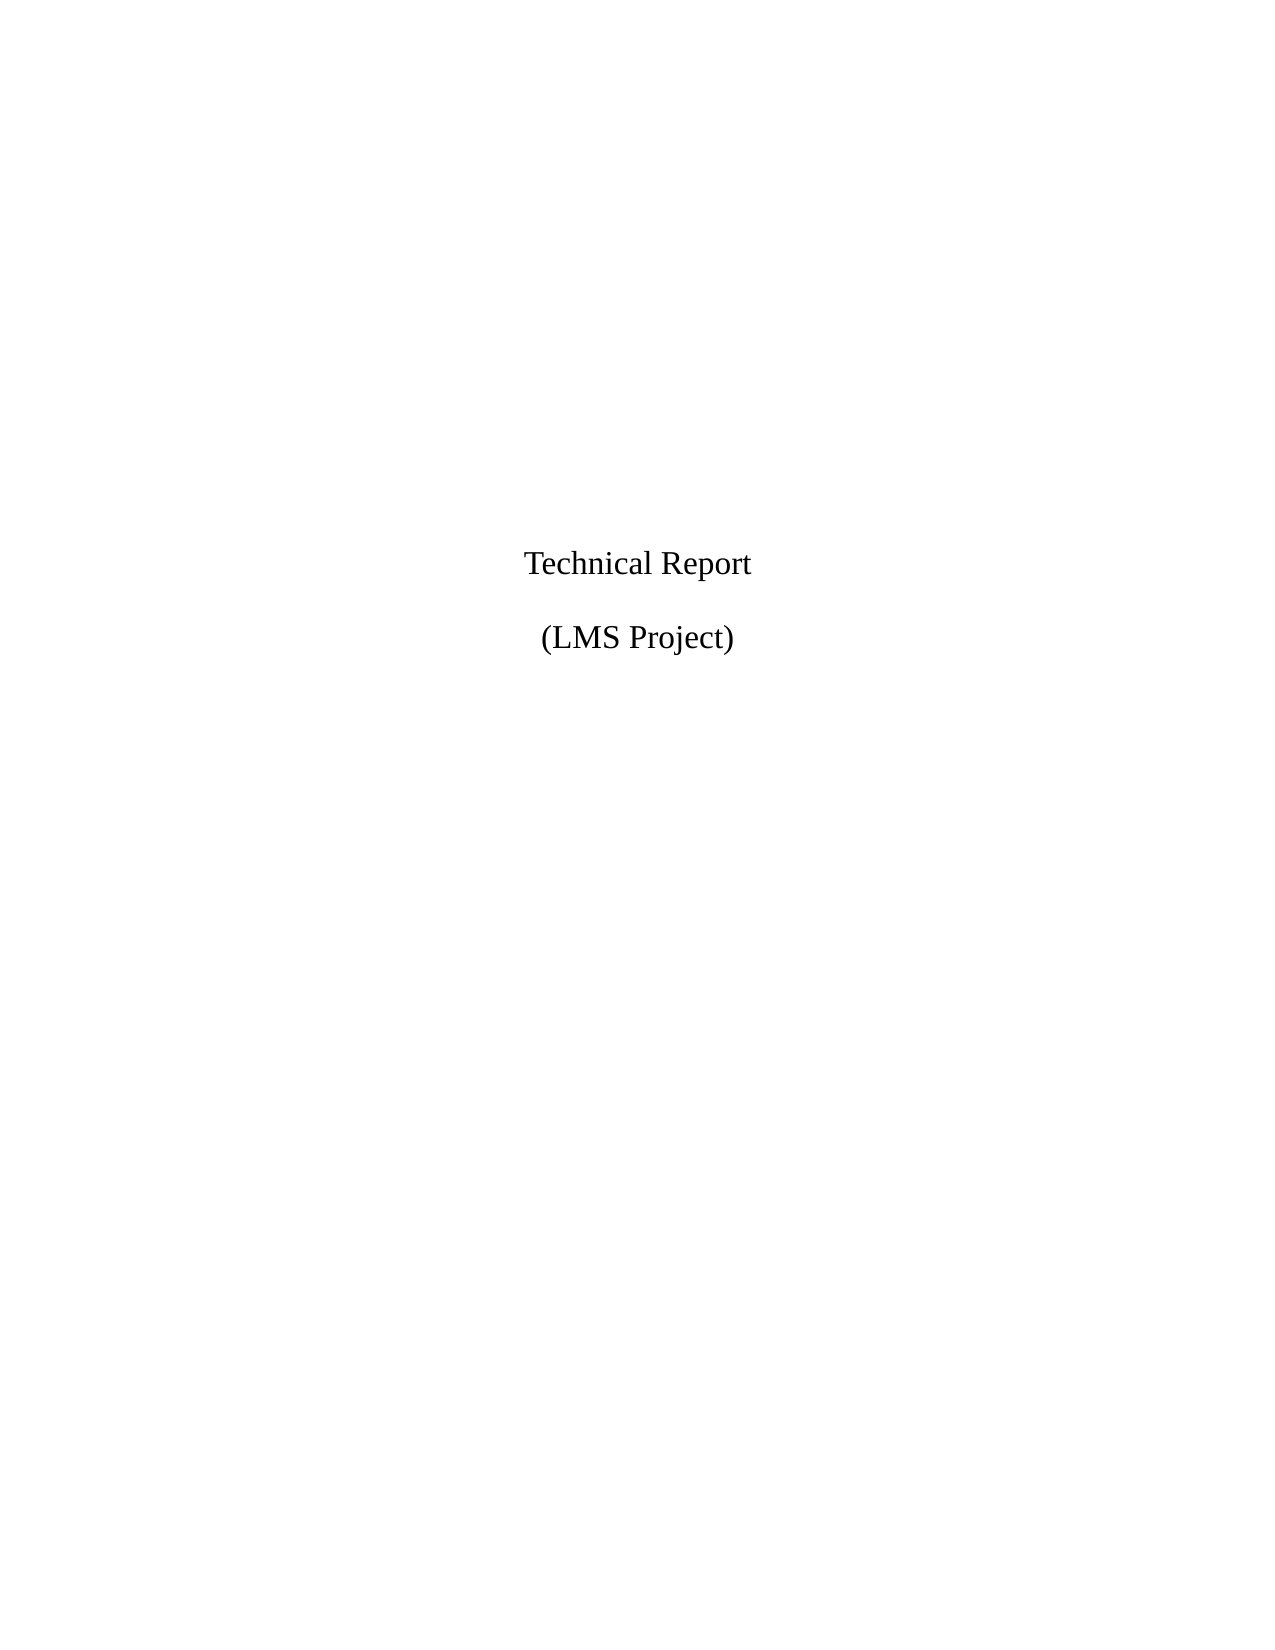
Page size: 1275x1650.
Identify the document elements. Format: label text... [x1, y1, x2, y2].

text (LMS Project) [150, 617, 1125, 656]
text Technical Report [150, 543, 1125, 581]
